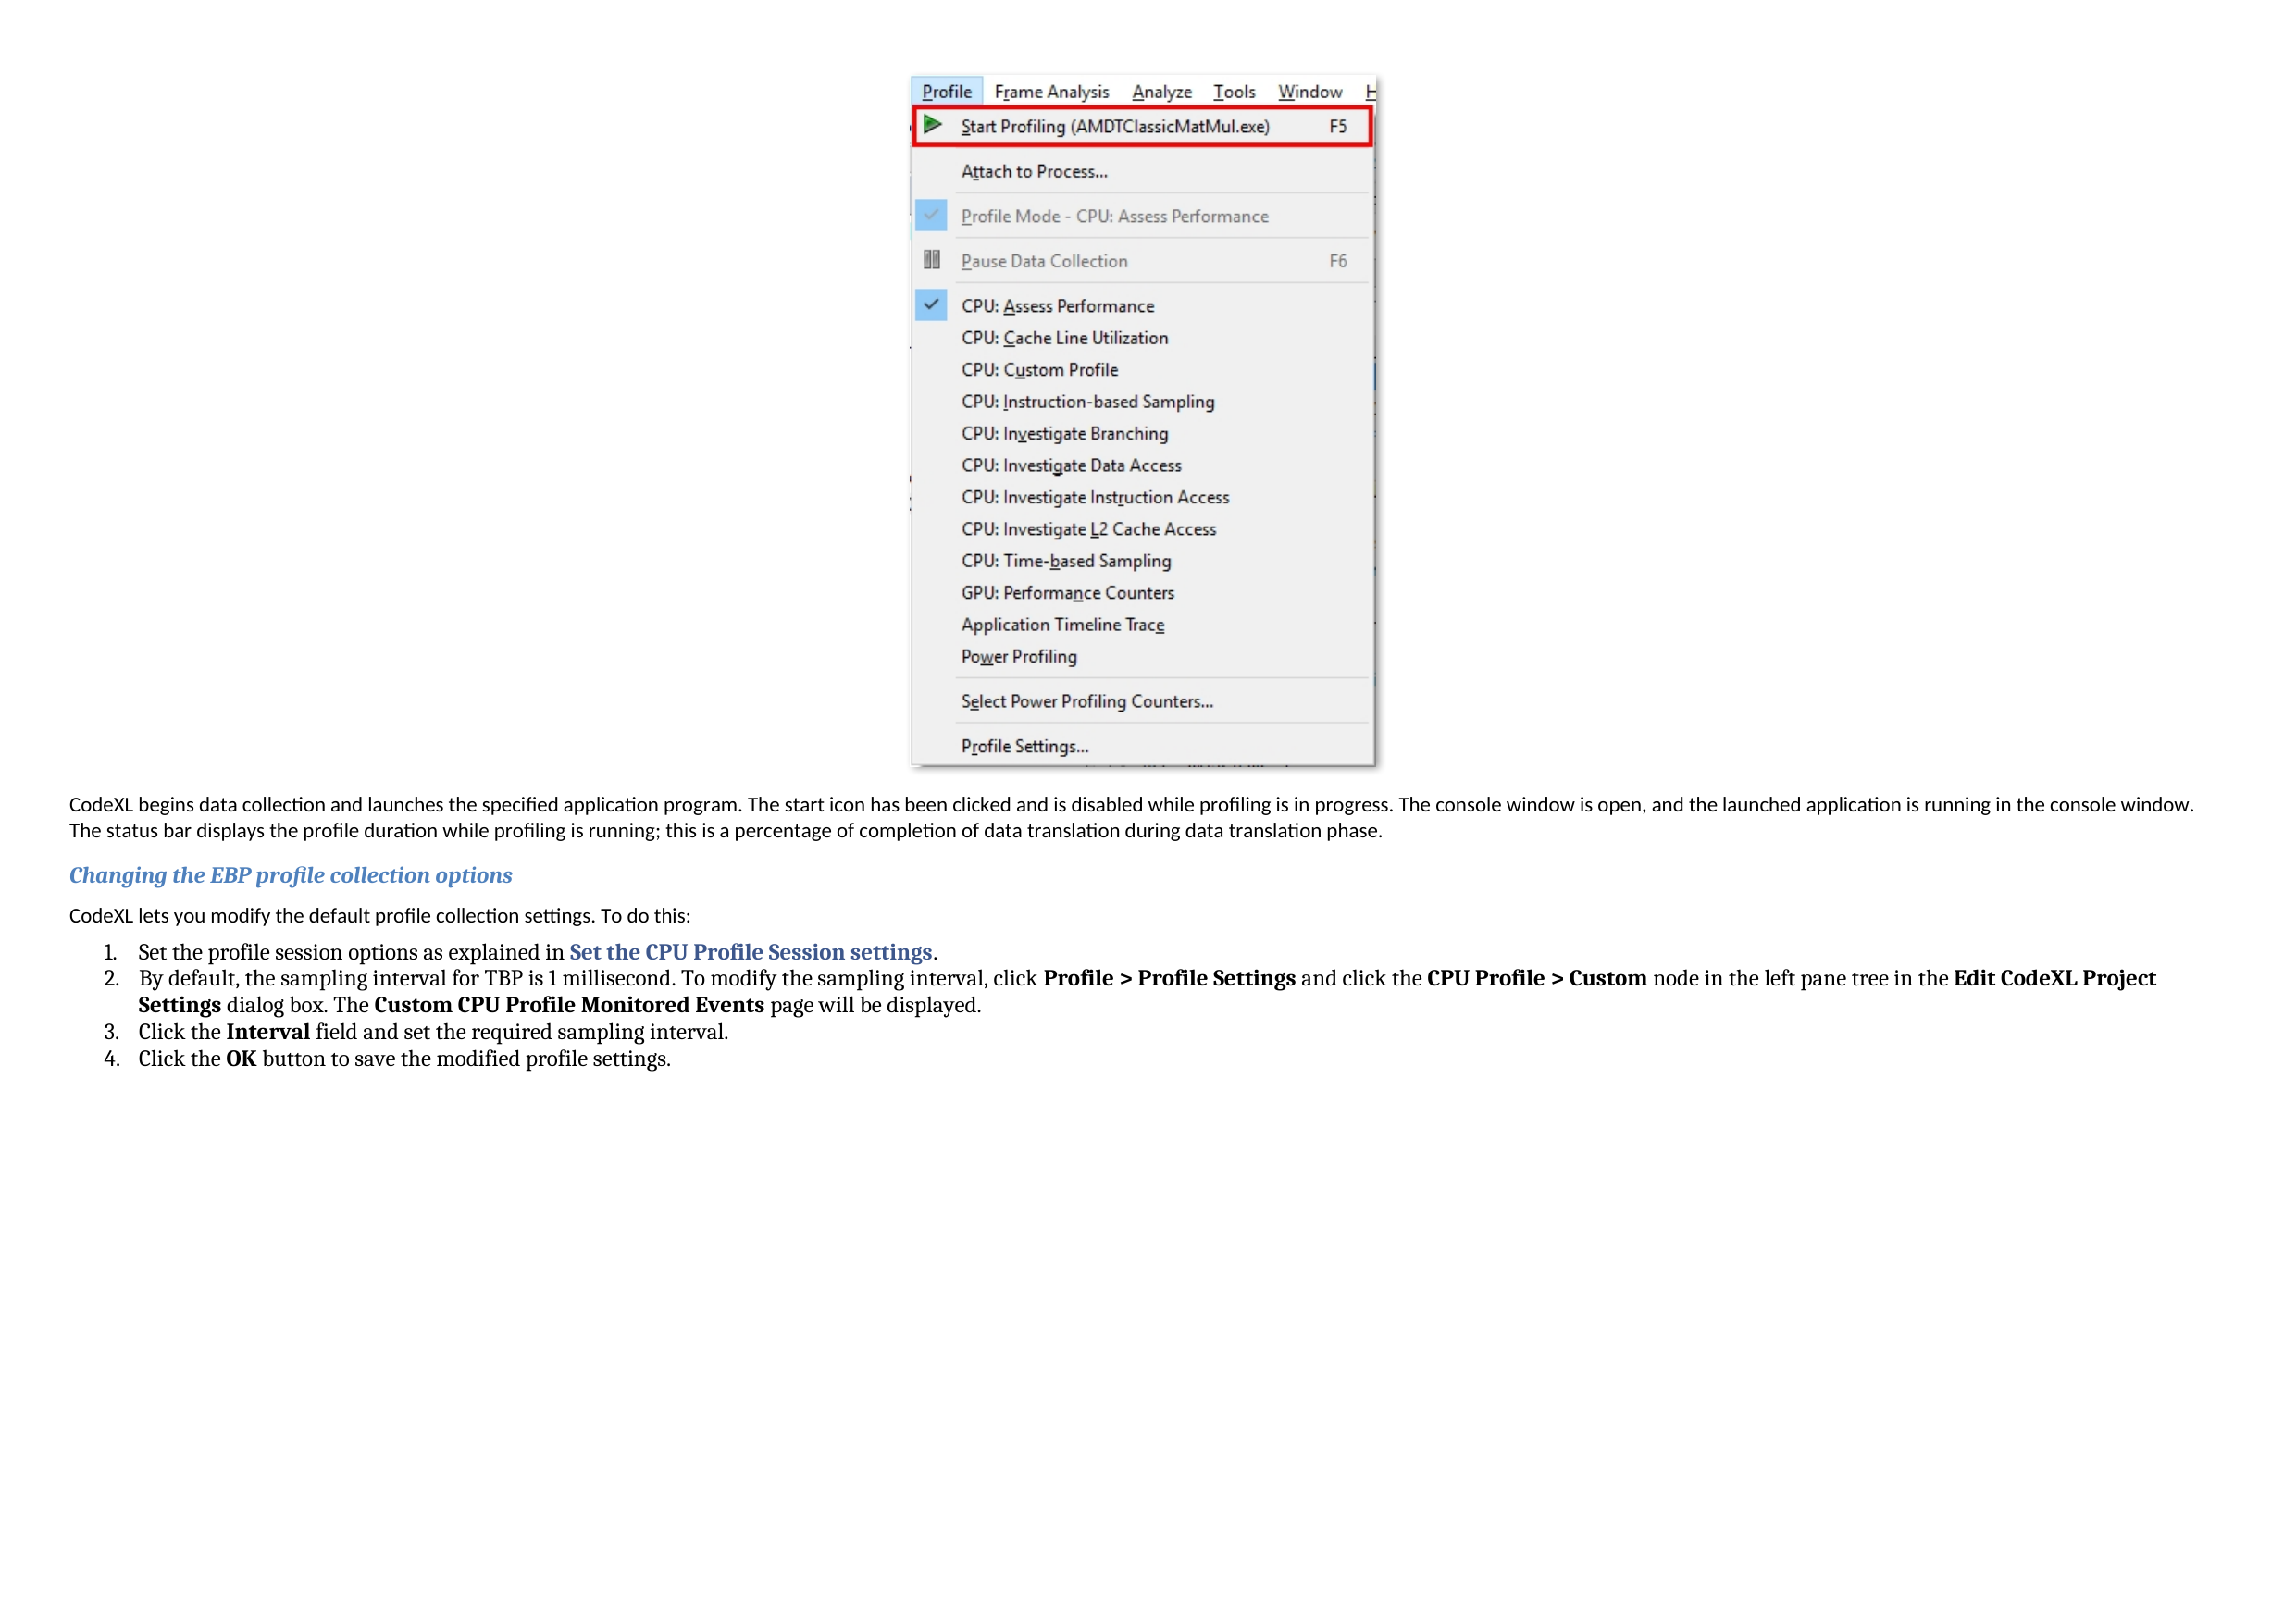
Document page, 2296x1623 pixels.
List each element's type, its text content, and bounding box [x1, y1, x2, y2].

subtitle Changing the EBP profile collection options [69, 862, 2226, 888]
text CodeXL lets you modify the default profile collection settings. To do this: [69, 903, 2226, 929]
list Click the OK button to save the modified profile settings. [104, 1045, 2226, 1072]
picture [910, 75, 1376, 767]
list By default, the sampling interval for TBP is 1 millisecond. To modify the sampling interval, click Profile > Profile Settings and click the CPU Profile > Custom node in the left pane tree in the Edit CodeXL Project Settings dialog box. The Custom CPU Profile Monitored Events page will be displayed. [104, 965, 2226, 1019]
list Click the Interval field and set the required sampling interval. [104, 1019, 2226, 1045]
text CodeXL begins data collection and launches the specified application program. The start icon has been clicked and is disabled while profiling is in progress. The console window is open, and the launched application is running in the console window. The status bar displays the profile duration while profiling is running; this is a percentage of completion of data translation during data translation phase. [69, 791, 2226, 843]
list Set the profile session options as explained in Set the CPU Profile Session settings. [104, 938, 2226, 965]
